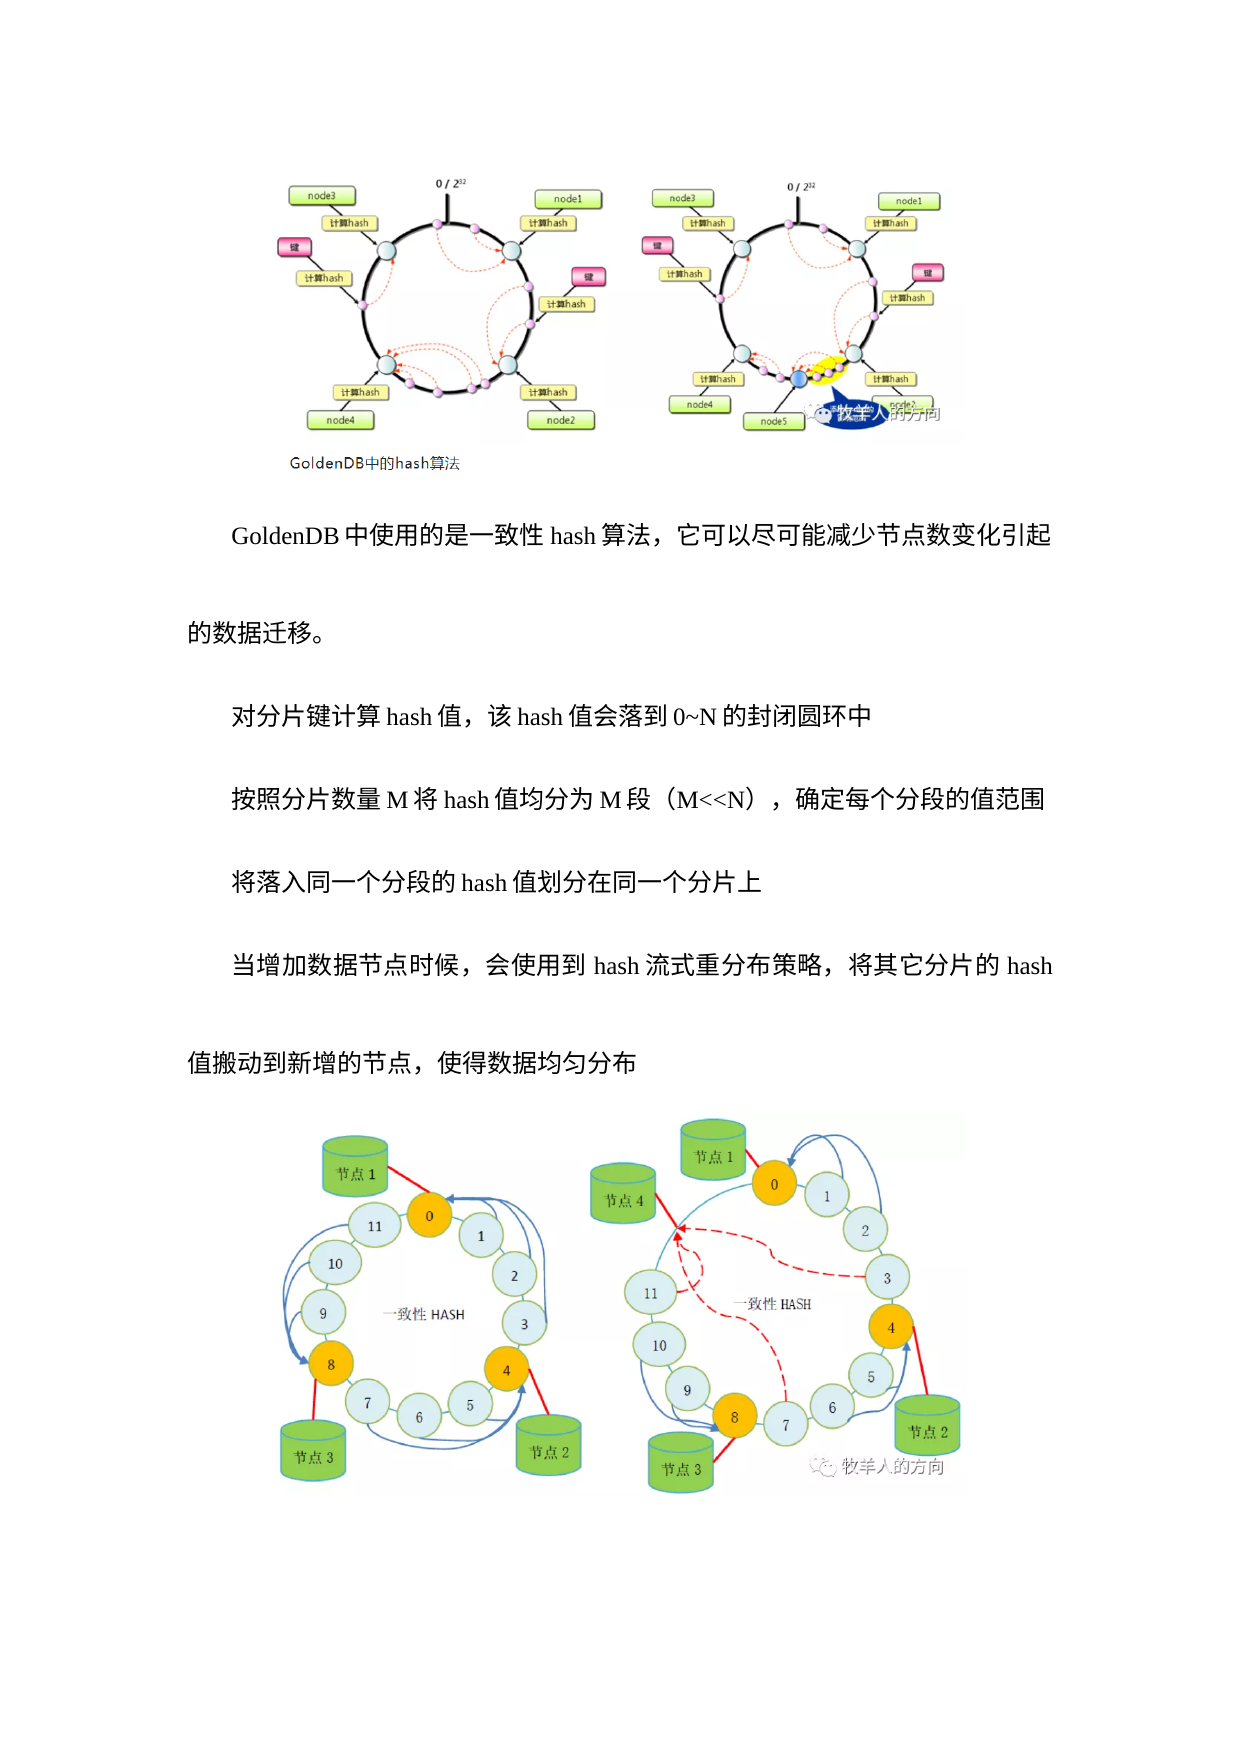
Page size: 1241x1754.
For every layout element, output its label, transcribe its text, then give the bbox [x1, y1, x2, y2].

text 按照分片数量M将hash值均分为M段（M<<N），确定每个分段的值范围 [187, 765, 1053, 830]
text 对分片键计算hash值，该hash值会落到0~N的封闭圆环中 [187, 682, 1053, 747]
text GoldenDB中使用的是一致性hash算法，它可以尽可能减少节点数变化引起的数据迁移。 [187, 501, 1053, 664]
picture [253, 1112, 987, 1496]
picture [252, 162, 988, 475]
text 将落入同一个分段的hash值划分在同一个分片上 [187, 848, 1053, 913]
text 当增加数据节点时候，会使用到hash流式重分布策略，将其它分片的hash值搬动到新增的节点，使得数据均匀分布 [187, 931, 1053, 1094]
